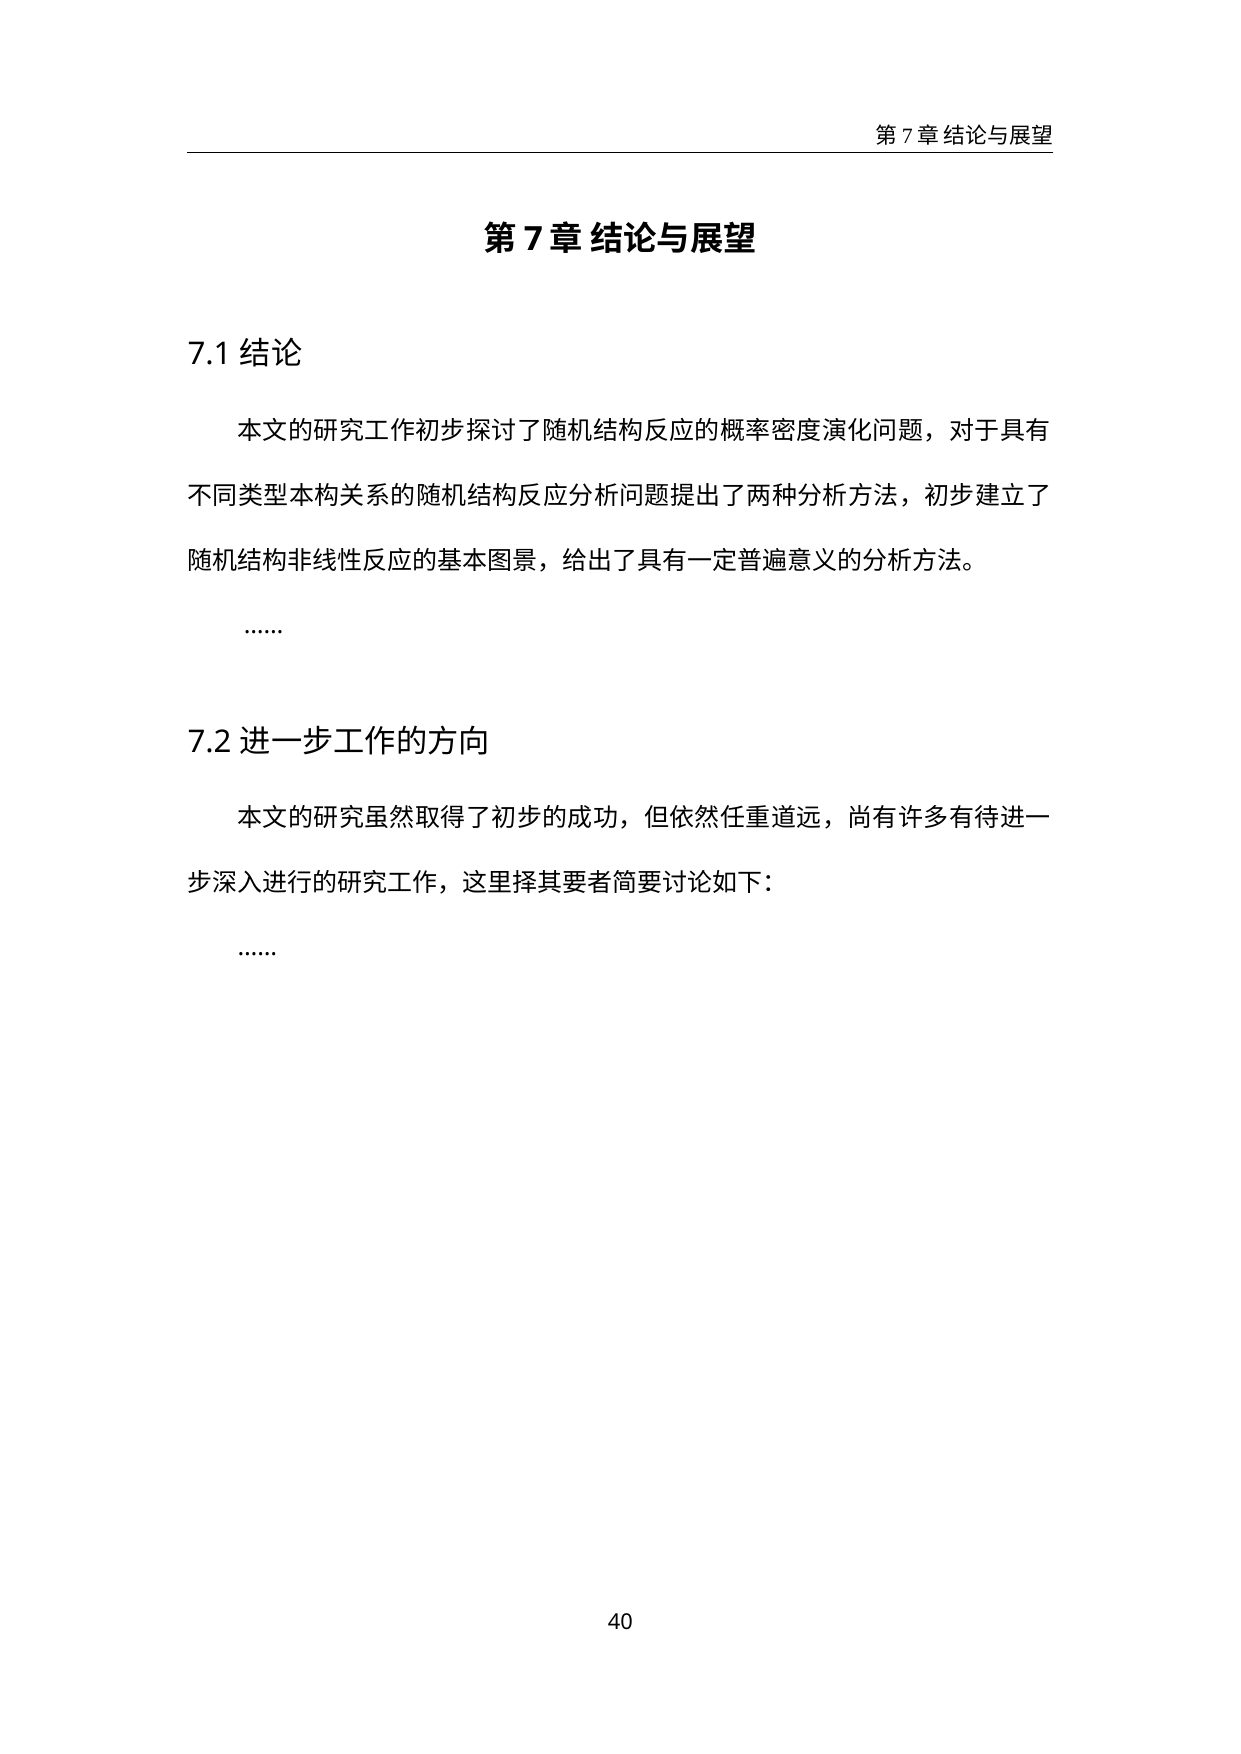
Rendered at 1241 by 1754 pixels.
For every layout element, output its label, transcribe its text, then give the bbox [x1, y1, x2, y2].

text 7.2 进一步工作的方向 [187, 706, 1053, 771]
text 本文的研究工作初步探讨了随机结构反应的概率密度演化问题，对于具有不同类型本构关系的随机结构反应分析问题提出了两种分析方法，初步建立了随机结构非线性反应的基本图景，给出了具有一定普遍意义的分析方法。 [187, 396, 1053, 591]
text 第7章 结论与展望 [187, 203, 1053, 268]
text 7.1 结论 [187, 318, 1053, 383]
text …… [187, 913, 1053, 978]
text 本文的研究虽然取得了初步的成功，但依然任重道远，尚有许多有待进一步深入进行的研究工作，这里择其要者简要讨论如下： [187, 783, 1053, 913]
text …… [243, 591, 1053, 656]
